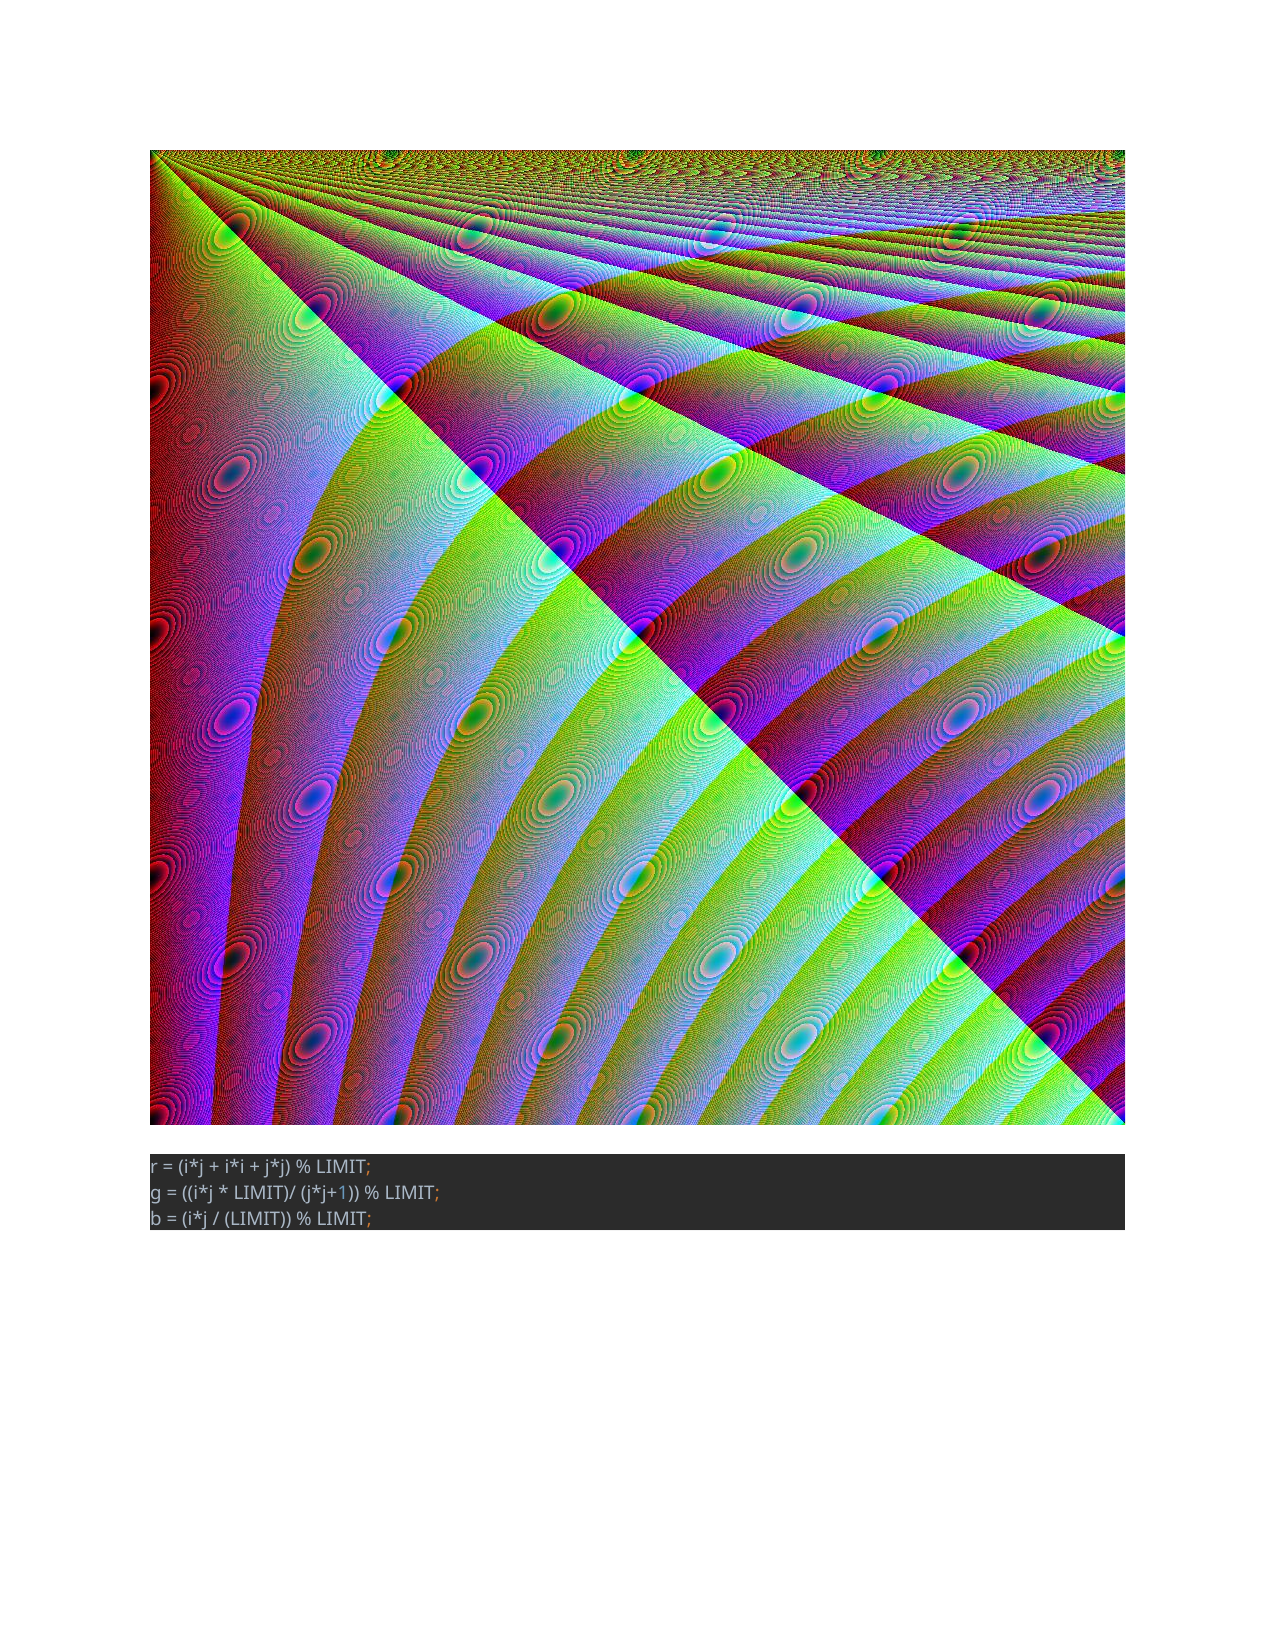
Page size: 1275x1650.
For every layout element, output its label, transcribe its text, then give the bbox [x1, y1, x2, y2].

text r = (i*j + i*i + j*j) % LIMIT; g = ((i*j * LIMIT)/ (j*j+1)) % LIMIT; b = (i*j / (LIMIT)) % LIMIT; [150, 1154, 1125, 1230]
picture [150, 150, 1125, 1125]
